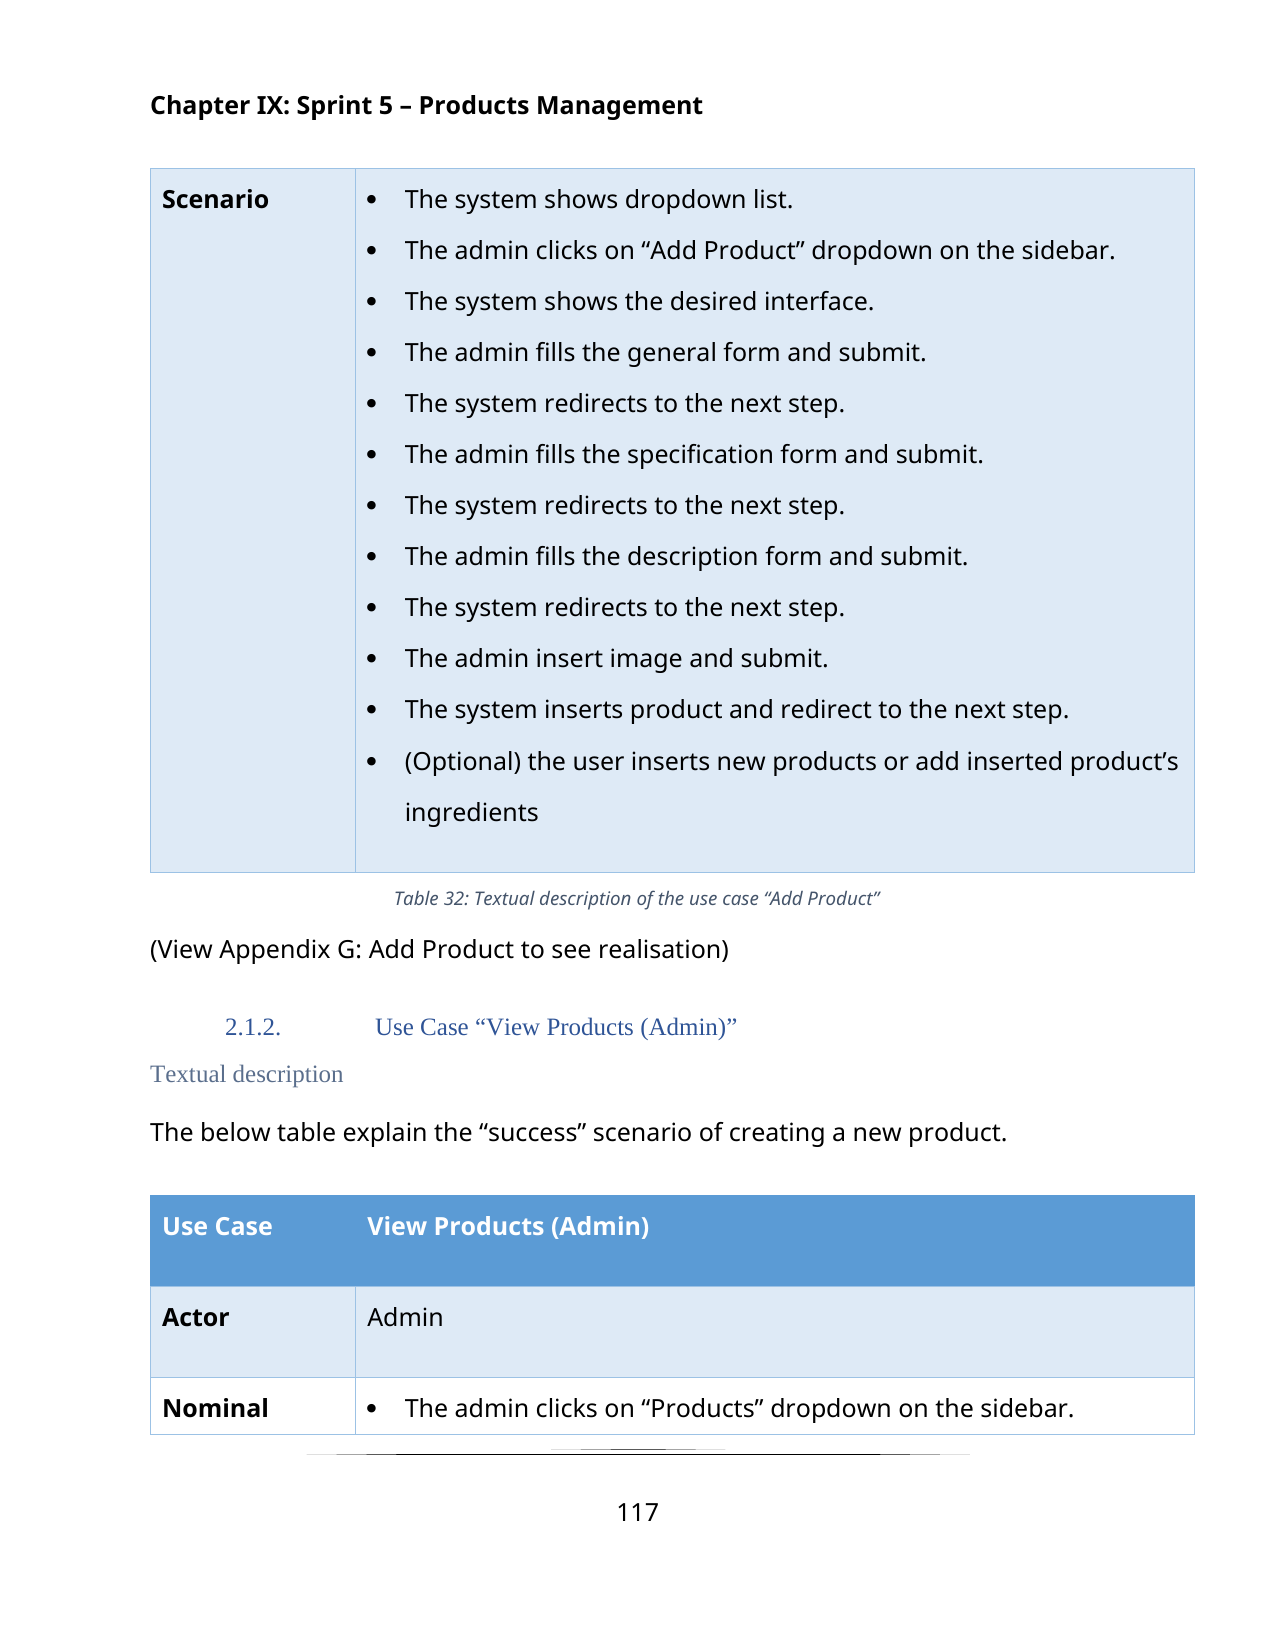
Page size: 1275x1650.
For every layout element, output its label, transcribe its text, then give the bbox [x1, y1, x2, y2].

table_cell Nominal Scenario [151, 169, 355, 872]
subtitle Textual description [150, 1059, 1125, 1088]
table_cell Nominal Scenario [151, 1378, 355, 1434]
table_header View Products (Admin) [356, 1196, 1194, 1286]
text The below table explain the “success” scenario of creating a new product. [150, 1115, 1125, 1149]
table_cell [356, 1378, 1194, 1434]
table_header Use Case [151, 1196, 355, 1286]
text (View Appendix G: Add Product to see realisation) [150, 932, 1125, 966]
table_cell Admin [356, 1287, 1194, 1377]
subtitle Use Case “View Products (Admin)” [225, 1012, 1125, 1041]
table_cell Actor [151, 1287, 355, 1377]
text Table 32: Textual description of the use case “Add Product” [150, 885, 1125, 911]
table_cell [356, 169, 1194, 872]
